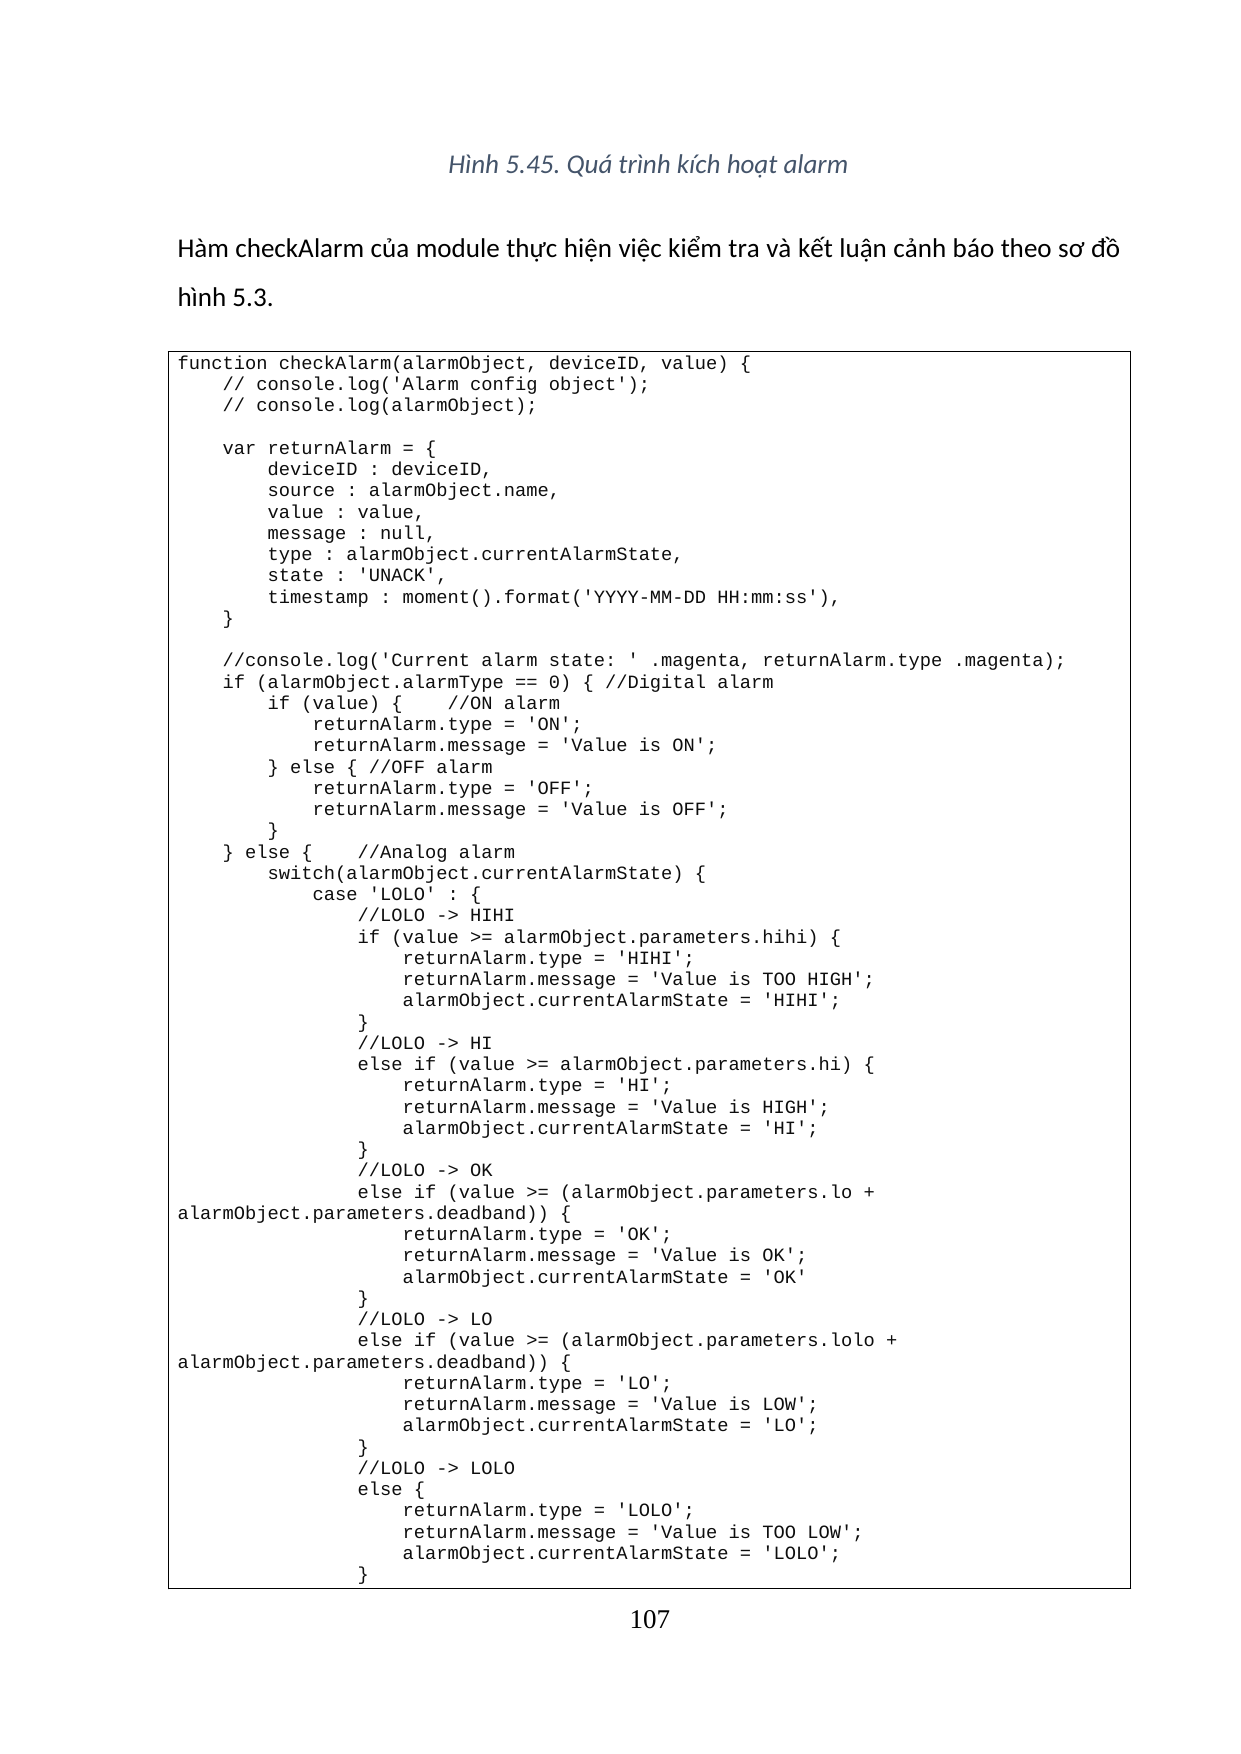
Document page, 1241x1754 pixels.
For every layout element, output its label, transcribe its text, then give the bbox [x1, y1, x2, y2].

text returnAlarm.message = 'Value is OFF'; [177, 800, 1122, 821]
text alarmObject.currentAlarmState = 'HI'; [177, 1119, 1122, 1140]
text } [177, 609, 1122, 630]
text returnAlarm.message = 'Value is LOW'; [177, 1395, 1122, 1416]
text else if (value >= (alarmObject.parameters.lo + alarmObject.parameters.deadband)) { [177, 1182, 1122, 1225]
text //LOLO -> HIHI [177, 906, 1122, 927]
text switch(alarmObject.currentAlarmState) { [177, 864, 1122, 885]
text function checkAlarm(alarmObject, deviceID, value) { [169, 352, 1130, 375]
text returnAlarm.type = 'OK'; [177, 1225, 1122, 1246]
text //LOLO -> OK [177, 1161, 1122, 1182]
text type : alarmObject.currentAlarmState, [177, 545, 1122, 566]
text var returnAlarm = { [177, 439, 1122, 460]
text } [177, 1140, 1122, 1161]
text // console.log('Alarm config object'); [177, 375, 1122, 396]
text value : value, [177, 502, 1122, 524]
text returnAlarm.type = 'OFF'; [177, 779, 1122, 800]
text returnAlarm.message = 'Value is ON'; [177, 736, 1122, 757]
text returnAlarm.message = 'Value is OK'; [177, 1246, 1122, 1267]
text } [169, 1562, 1130, 1588]
text returnAlarm.type = 'ON'; [177, 715, 1122, 736]
text alarmObject.currentAlarmState = 'LO'; [177, 1416, 1122, 1437]
text if (value) { //ON alarm [177, 694, 1122, 715]
text alarmObject.currentAlarmState = 'OK' [177, 1267, 1122, 1289]
text //LOLO -> HI [177, 1034, 1122, 1055]
text Hàm checkAlarm của module thực hiện việc kiểm tra và kết luận cảnh báo theo sơ đồ hình 5.3. [177, 231, 1122, 313]
text deviceID : deviceID, [177, 460, 1122, 481]
text returnAlarm.type = 'HI'; [177, 1076, 1122, 1097]
text else if (value >= (alarmObject.parameters.lolo + alarmObject.parameters.deadband)) { [177, 1331, 1122, 1374]
text } [177, 821, 1122, 842]
text } else { //OFF alarm [177, 757, 1122, 779]
text returnAlarm.type = 'LOLO'; [177, 1501, 1122, 1522]
text returnAlarm.message = 'Value is TOO LOW'; [177, 1522, 1122, 1544]
text if (alarmObject.alarmType == 0) { //Digital alarm [177, 672, 1122, 694]
text //LOLO -> LOLO [177, 1459, 1122, 1480]
text } [177, 1012, 1122, 1034]
text source : alarmObject.name, [177, 481, 1122, 502]
text state : 'UNACK', [177, 566, 1122, 587]
text //console.log('Current alarm state: ' .magenta, returnAlarm.type .magenta); [177, 651, 1122, 672]
text case 'LOLO' : { [177, 885, 1122, 906]
text timestamp : moment().format('YYYY-MM-DD HH:mm:ss'), [177, 587, 1122, 609]
text returnAlarm.message = 'Value is HIGH'; [177, 1097, 1122, 1119]
text returnAlarm.type = 'HIHI'; [177, 949, 1122, 970]
text alarmObject.currentAlarmState = 'LOLO'; [177, 1544, 1122, 1562]
text if (value >= alarmObject.parameters.hihi) { [177, 927, 1122, 949]
text //LOLO -> LO [177, 1310, 1122, 1331]
text } else { //Analog alarm [177, 842, 1122, 864]
text returnAlarm.type = 'LO'; [177, 1374, 1122, 1395]
text } [177, 1437, 1122, 1459]
text // console.log(alarmObject); [177, 396, 1122, 417]
text alarmObject.currentAlarmState = 'HIHI'; [177, 991, 1122, 1012]
text else if (value >= alarmObject.parameters.hi) { [177, 1055, 1122, 1076]
text } [177, 1289, 1122, 1310]
text message : null, [177, 524, 1122, 545]
text returnAlarm.message = 'Value is TOO HIGH'; [177, 970, 1122, 991]
text else { [177, 1480, 1122, 1501]
